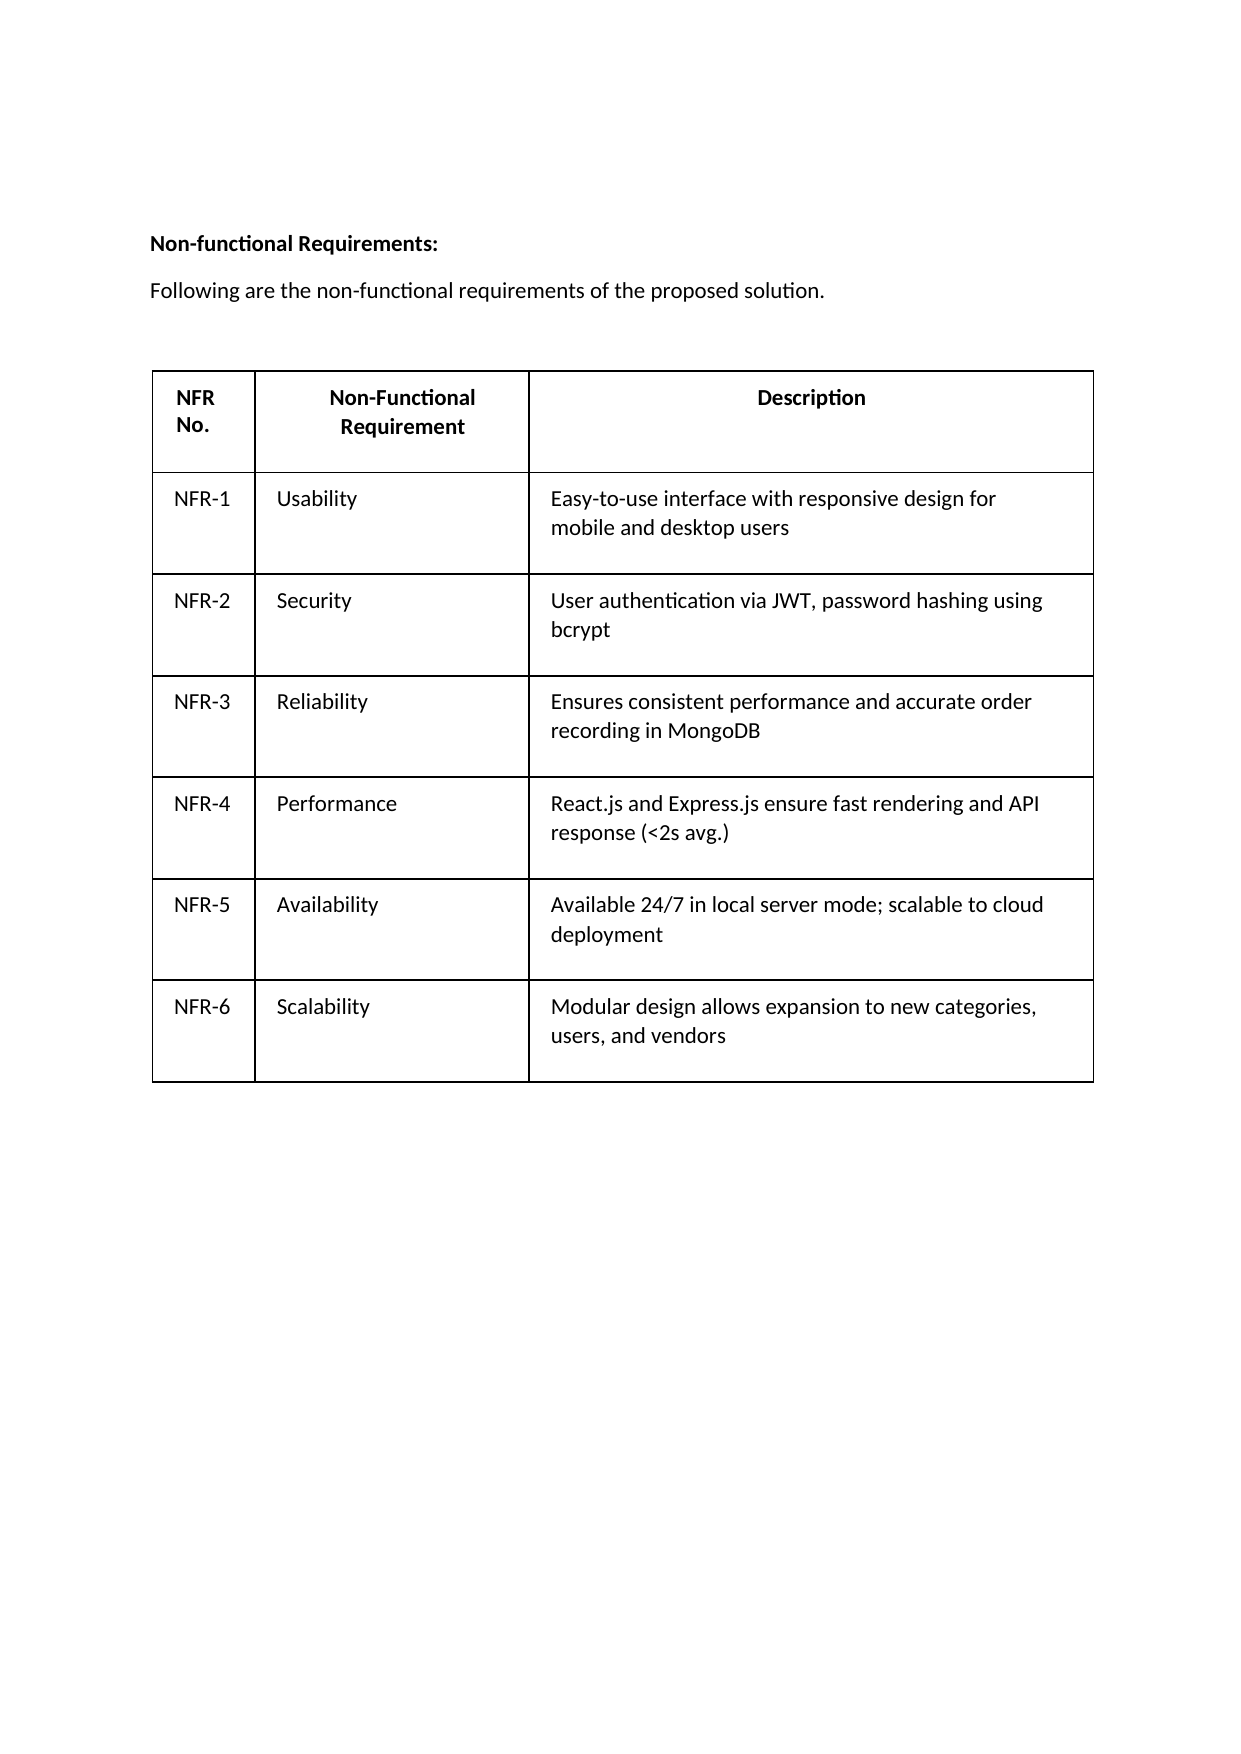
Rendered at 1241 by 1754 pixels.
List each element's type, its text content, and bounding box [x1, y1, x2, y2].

table_cell Easy-to-use interface with responsive design for mobile and desktop users [530, 473, 1093, 573]
table_cell NFR-4 [153, 778, 254, 878]
text Non-functional Requirements: [150, 229, 1211, 257]
table_cell Performance [256, 778, 528, 878]
table_cell Reliability [256, 677, 528, 776]
table_cell NFR-6 [153, 981, 254, 1081]
table_cell NFR-1 [153, 473, 254, 573]
table_header Non-Functional Requirement [256, 372, 528, 472]
table_header NFR No. [153, 372, 254, 472]
table_cell Security [256, 575, 528, 675]
table_cell React.js and Express.js ensure fast rendering and API response (<2s avg.) [530, 778, 1093, 878]
table_cell User authentication via JWT, password hashing using bcrypt [530, 575, 1093, 675]
table_cell Modular design allows expansion to new categories, users, and vendors [530, 981, 1093, 1081]
table_cell Available 24/7 in local server mode; scalable to cloud deployment [530, 880, 1093, 979]
text Following are the non-functional requirements of the proposed solution. [150, 276, 1211, 304]
table_cell Availability [256, 880, 528, 979]
table_cell NFR-5 [153, 880, 254, 979]
table_cell NFR-3 [153, 677, 254, 776]
table_cell Ensures consistent performance and accurate order recording in MongoDB [530, 677, 1093, 776]
table_cell Usability [256, 473, 528, 573]
table_cell Scalability [256, 981, 528, 1081]
table_cell NFR-2 [153, 575, 254, 675]
table_header Description [530, 372, 1093, 472]
